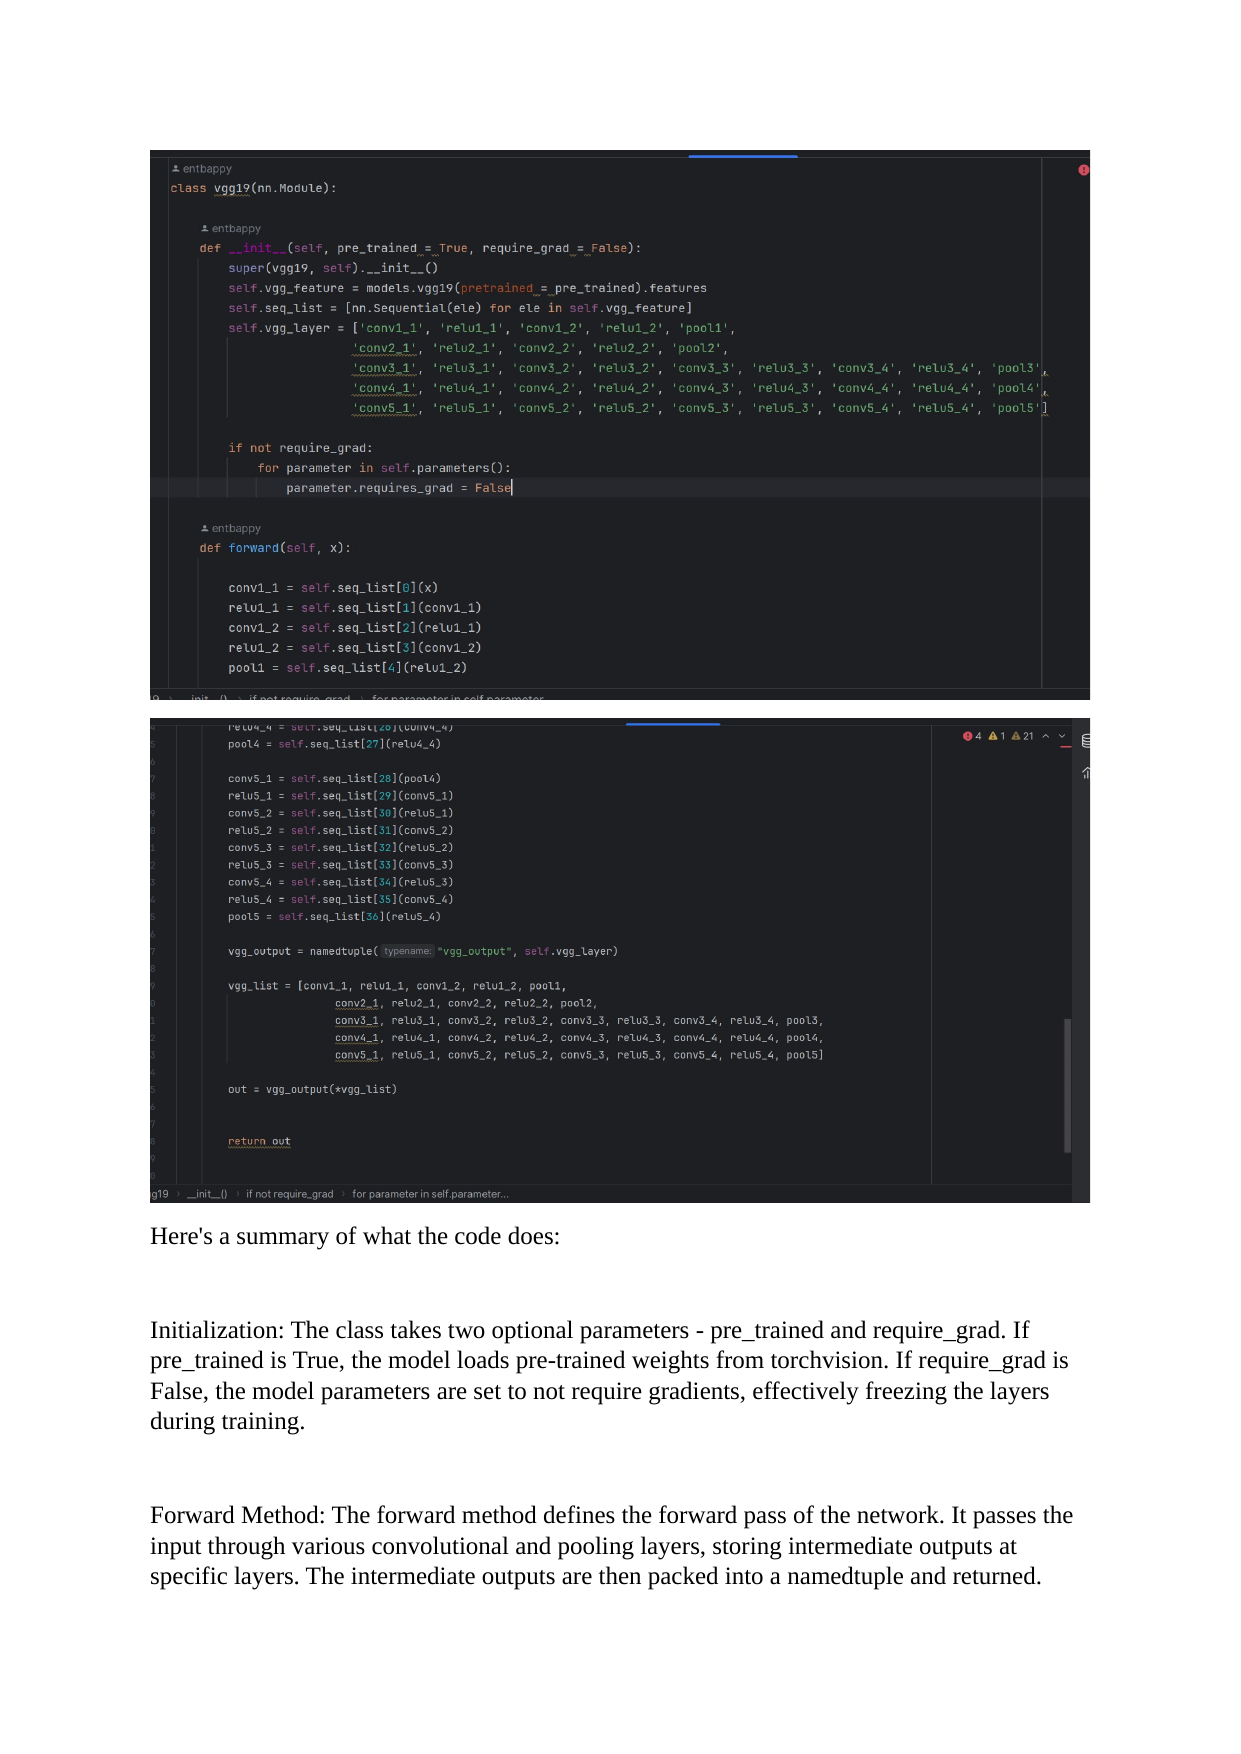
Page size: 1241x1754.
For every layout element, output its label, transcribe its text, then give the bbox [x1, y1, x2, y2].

text Forward Method: The forward method defines the forward pass of the network. It passes the input through various convolutional and pooling layers, storing intermediate outputs at specific layers. The intermediate outputs are then packed into a namedtuple and returned. [150, 1500, 1090, 1590]
text Initialization: The class takes two optional parameters - pre_trained and require_grad. If pre_trained is True, the model loads pre-trained weights from torchvision. If require_grad is False, the model parameters are set to not require gradients, effectively freezing the layers during training. [150, 1315, 1090, 1435]
picture [150, 150, 1091, 700]
text Here's a summary of what the code does: [150, 1221, 1090, 1249]
picture [150, 718, 1091, 1203]
